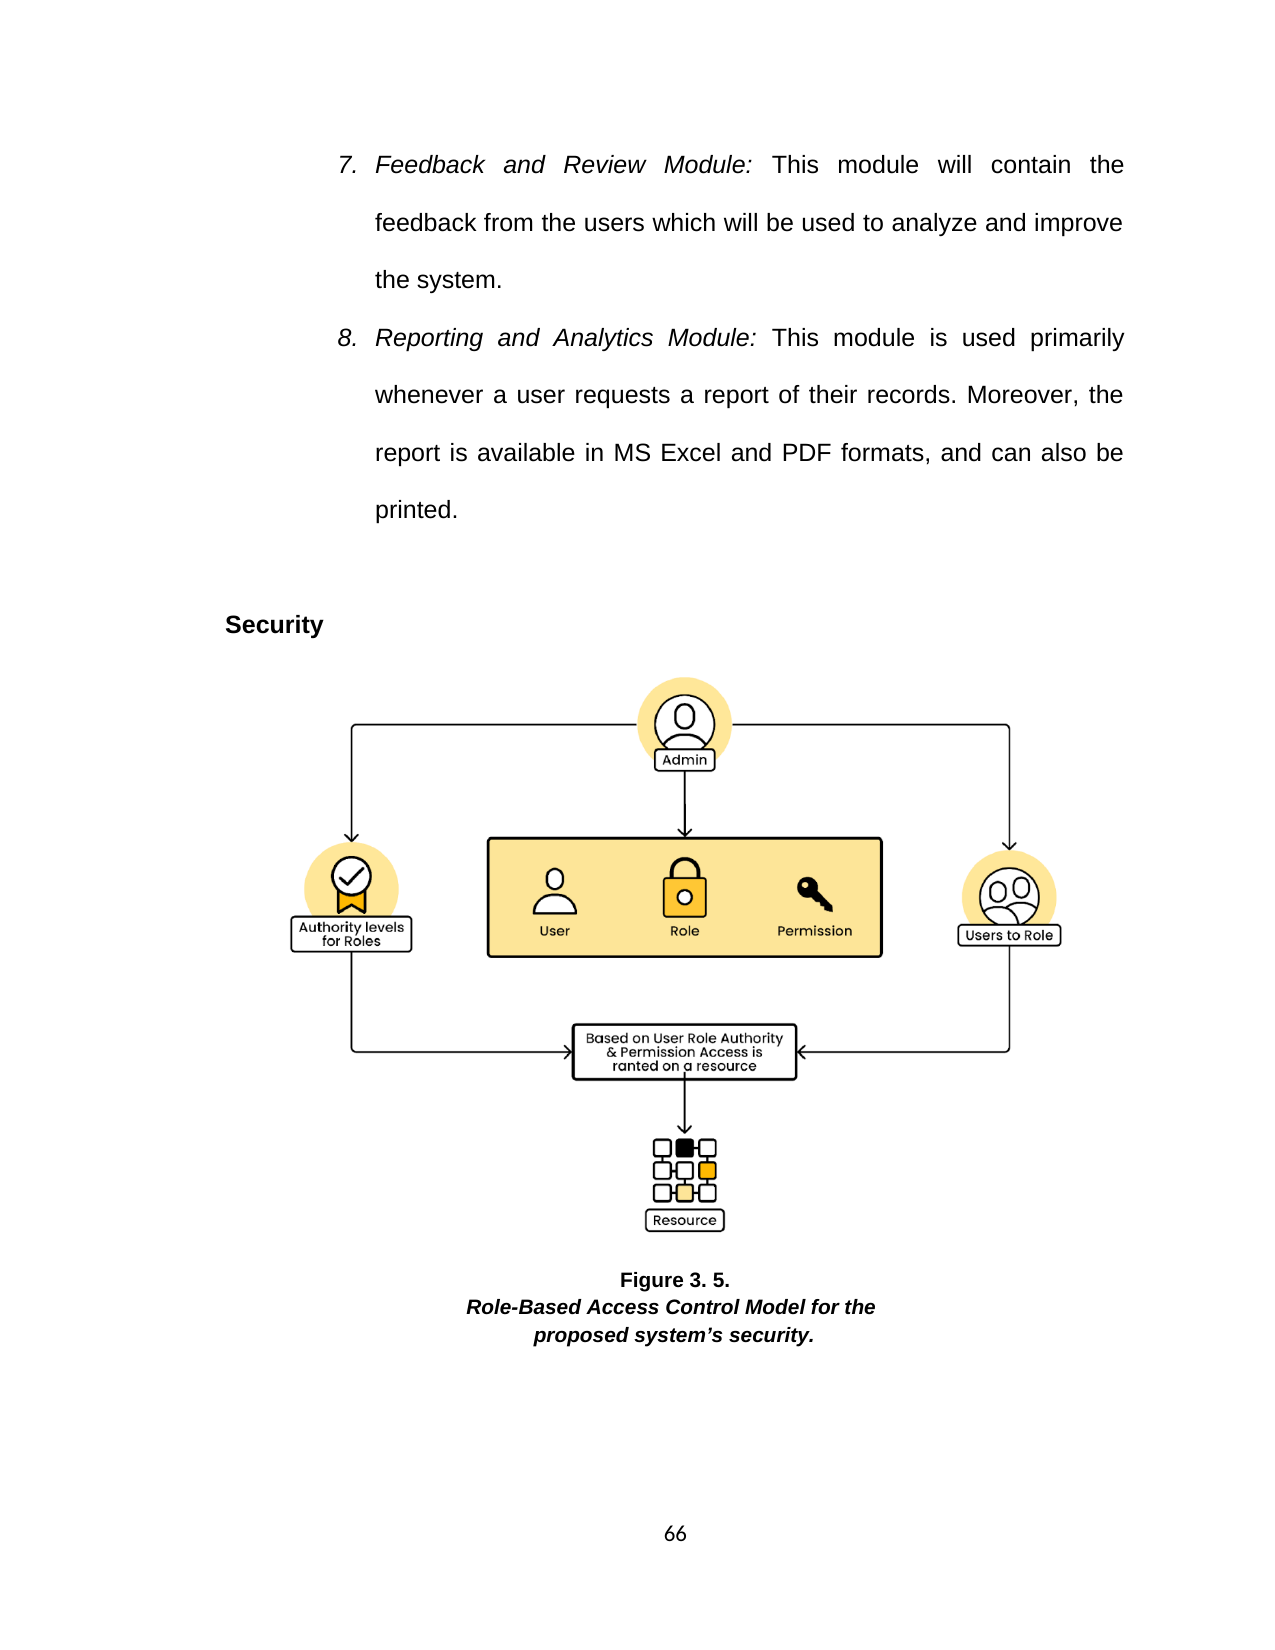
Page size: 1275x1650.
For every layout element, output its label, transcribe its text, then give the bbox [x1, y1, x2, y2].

text proposed system’s security. [225, 1322, 1125, 1346]
text Role-Based Access Control Model for the [225, 1295, 1125, 1319]
list Reporting and Analytics Module: This module is used primarily whenever a user requests a report of their records. Moreover, the report is available in MS Excel and PDF formats, and can also be printed. [337, 322, 1125, 524]
list Feedback and Review Module: This module will contain the feedback from the users which will be used to analyze and improve the system. [337, 150, 1125, 294]
text 5. [225, 1267, 1125, 1291]
subtitle Security [225, 610, 1125, 639]
picture [225, 667, 1124, 1240]
